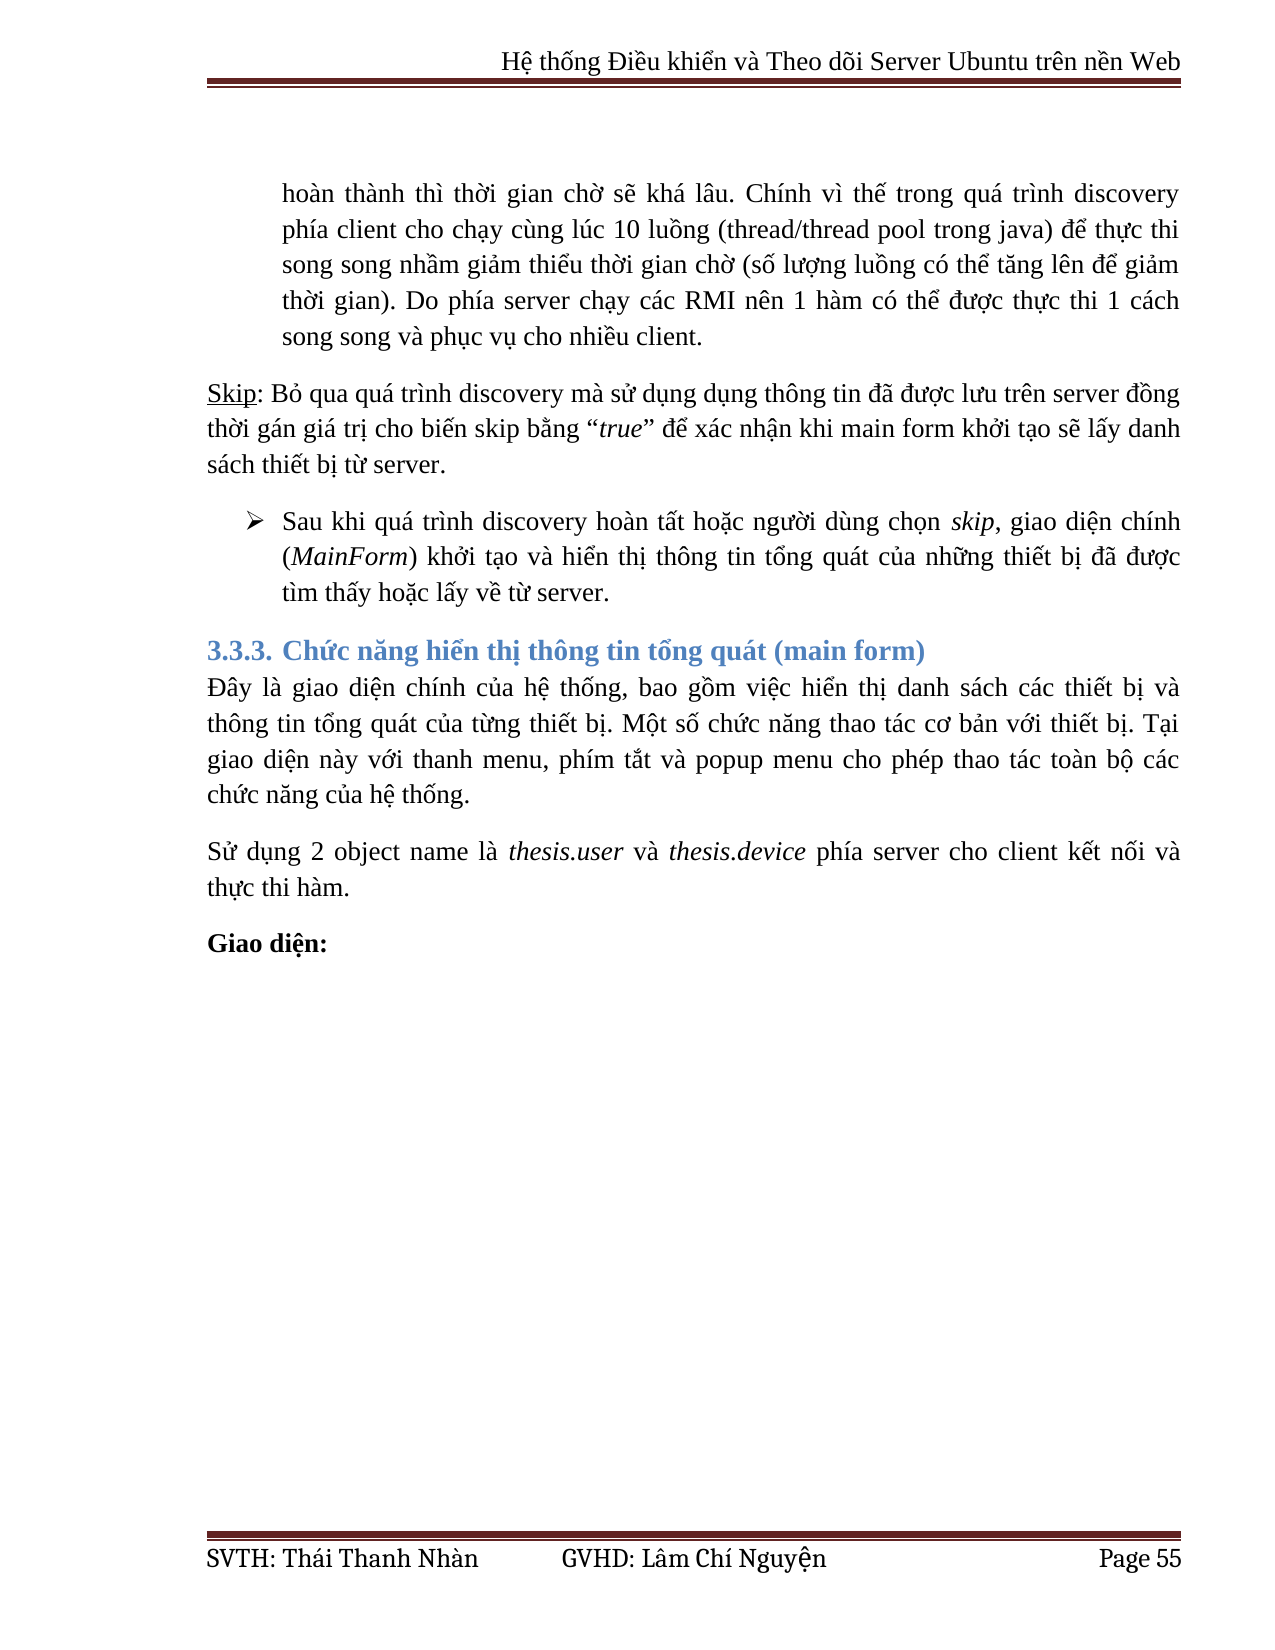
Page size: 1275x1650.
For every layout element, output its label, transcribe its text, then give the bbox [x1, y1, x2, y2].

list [244, 177, 1181, 351]
text Skip: Bỏ qua quá trình discovery mà sử dụng dụng thông tin đã được lưu trên server đồng thời gán giá trị cho biến skip bằng “true” để xác nhận khi main form khởi tạo sẽ lấy danh sách thiết bị từ server. [207, 377, 1181, 479]
subtitle Chức năng hiển thị thông tin tổng quát (main form) [207, 633, 1181, 666]
text Đây là giao diện chính của hệ thống, bao gồm việc hiển thị danh sách các thiết bị và thông tin tổng quát của từng thiết bị. Một số chức năng thao tác cơ bản với thiết bị. Tại giao diện này với thanh menu, phím tắt và popup menu cho phép thao tác toàn bộ các chức năng của hệ thống. [207, 671, 1181, 810]
text Giao diện: [207, 927, 1181, 958]
text Sử dụng 2 object name là thesis.user và thesis.device phía server cho client kết nối và thực thi hàm. [207, 835, 1181, 902]
list Sau khi quá trình discovery hoàn tất hoặc người dùng chọn skip, giao diện chính (MainForm) khởi tạo và hiển thị thông tin tổng quát của những thiết bị đã được tìm thấy hoặc lấy về từ server. [244, 505, 1181, 607]
